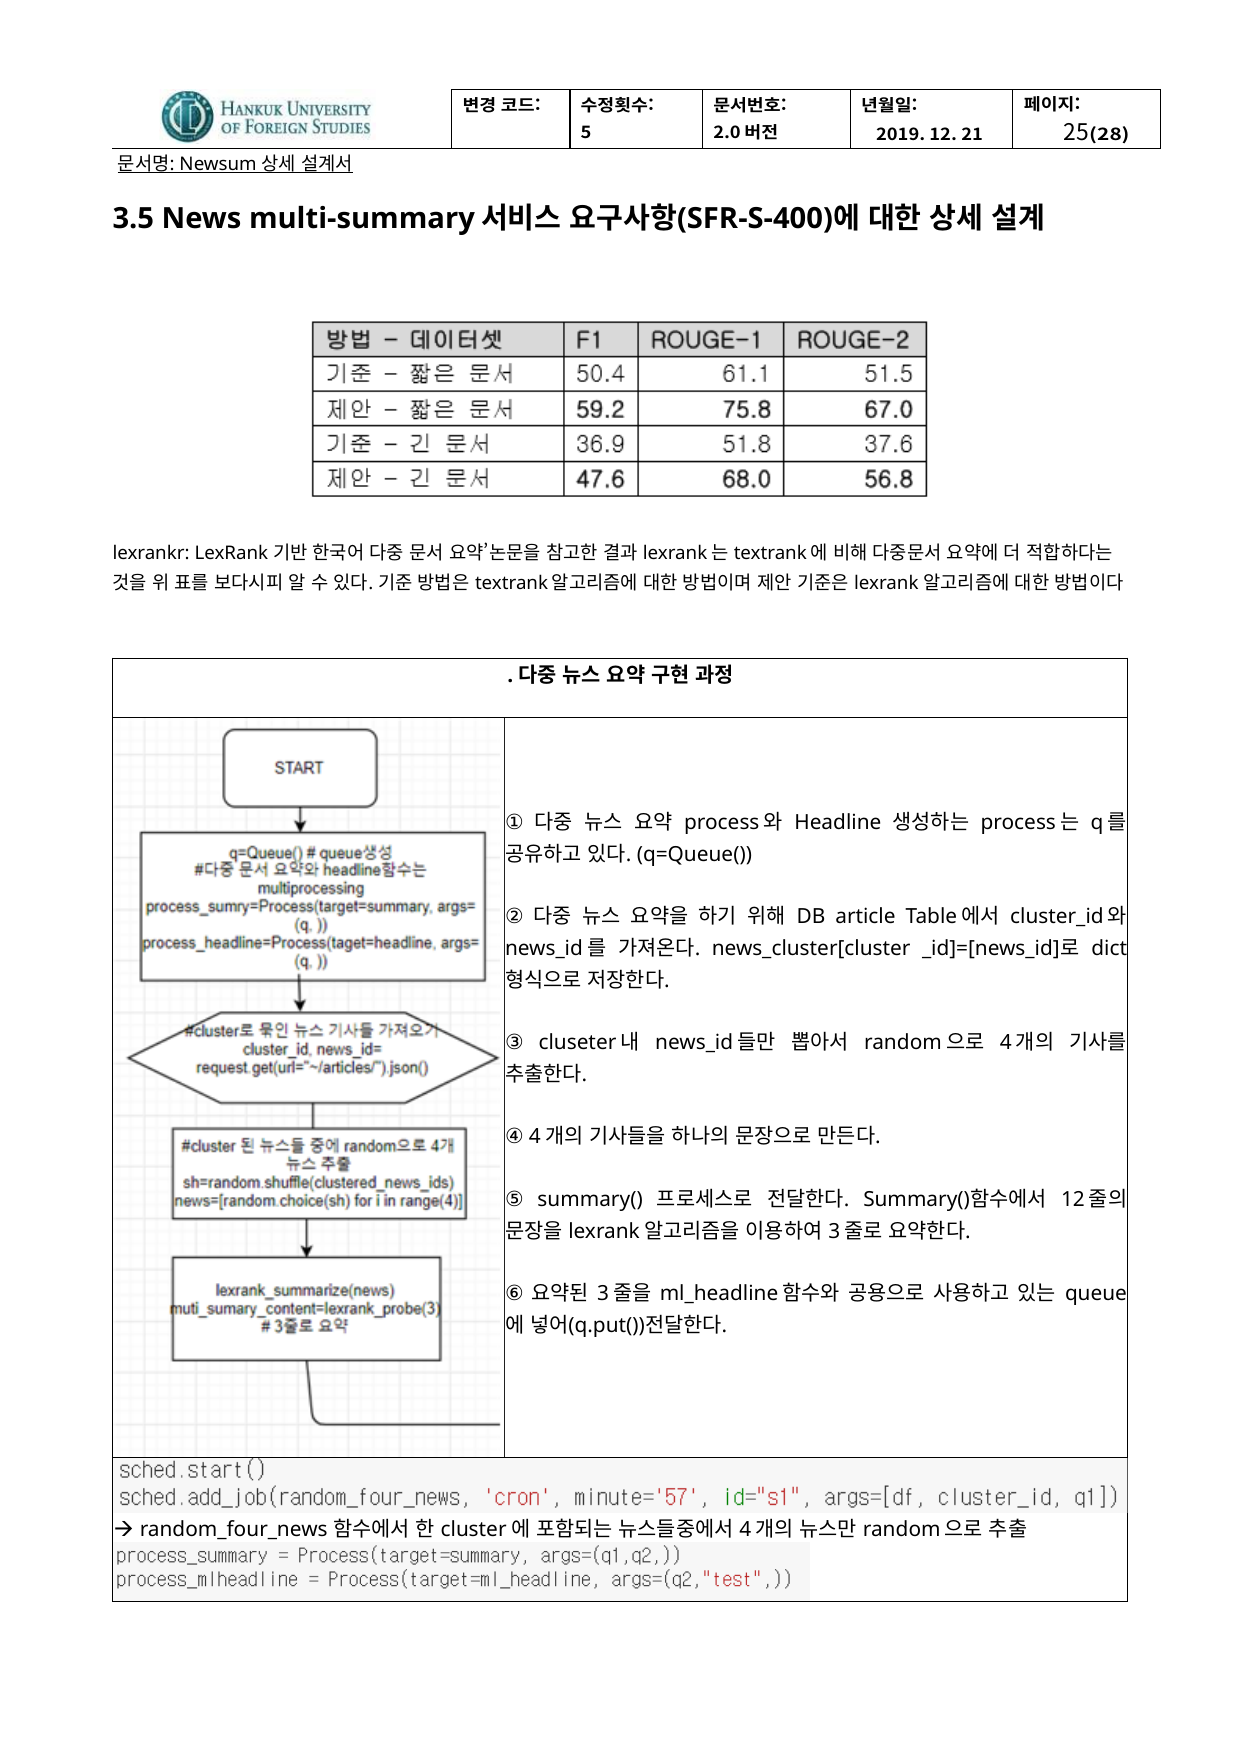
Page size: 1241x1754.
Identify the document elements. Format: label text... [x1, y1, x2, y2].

picture [113, 1542, 810, 1601]
table_cell ① 다중 뉴스 요약 process와 Headline 생성하는 process는 q를 공유하고 있다. (q=Queue()) ② 다중 뉴스 요약을 하기 위해 DB article Table에서 cluster_id와 news_id를 가져온다. news_cluster[cluster _id]=[news_id]로 dict형식으로 저장한다. ③ cluseter내 news_id들만 뽑아서 random으로 4개의 기사를 추출한다. ④ 4개의 기사들을 하나의 문장으로 만든다. ⑤ summary() 프로세스로 전달한다. Summary()함수에서 12줄의 문장을 lexrank알고리즘을 이용하여 3줄로 요약한다. ⑥ 요약된 3줄을 ml_headline함수와 공용으로 사용하고 있는 queue에 넣어(q.put())전달한다. [505, 718, 1127, 1457]
picture [113, 718, 505, 1457]
picture [159, 89, 377, 144]
picture [298, 303, 943, 520]
picture [113, 1458, 1128, 1513]
table_cell random_four_news 함수에서 한 cluster에 포함되는 뉴스들중에서 4개의 뉴스만 random으로 추출 random_four_news함수, summary함수, ml_headline함수 총 3가지는 multi-processing [113, 1513, 1127, 1601]
text lexrankr: LexRank 기반 한국어 다중 문서 요약’논문을 참고한 결과 lexrank는 textrank에 비해 다중문서 요약에 더 적합하다는 것을 위 표를 보다시피 알 수 있다. 기준 방법은 textrank알고리즘에 대한 방법이며 제안 기준은 lexrank 알고리즘에 대한 방법이다 [112, 538, 1128, 594]
subtitle 3.5 News multi-summary서비스 요구사항(SFR-S-400)에 대한 상세 설계 [112, 194, 1128, 237]
table_header . 다중 뉴스 요약 구현 과정 [113, 659, 1127, 717]
